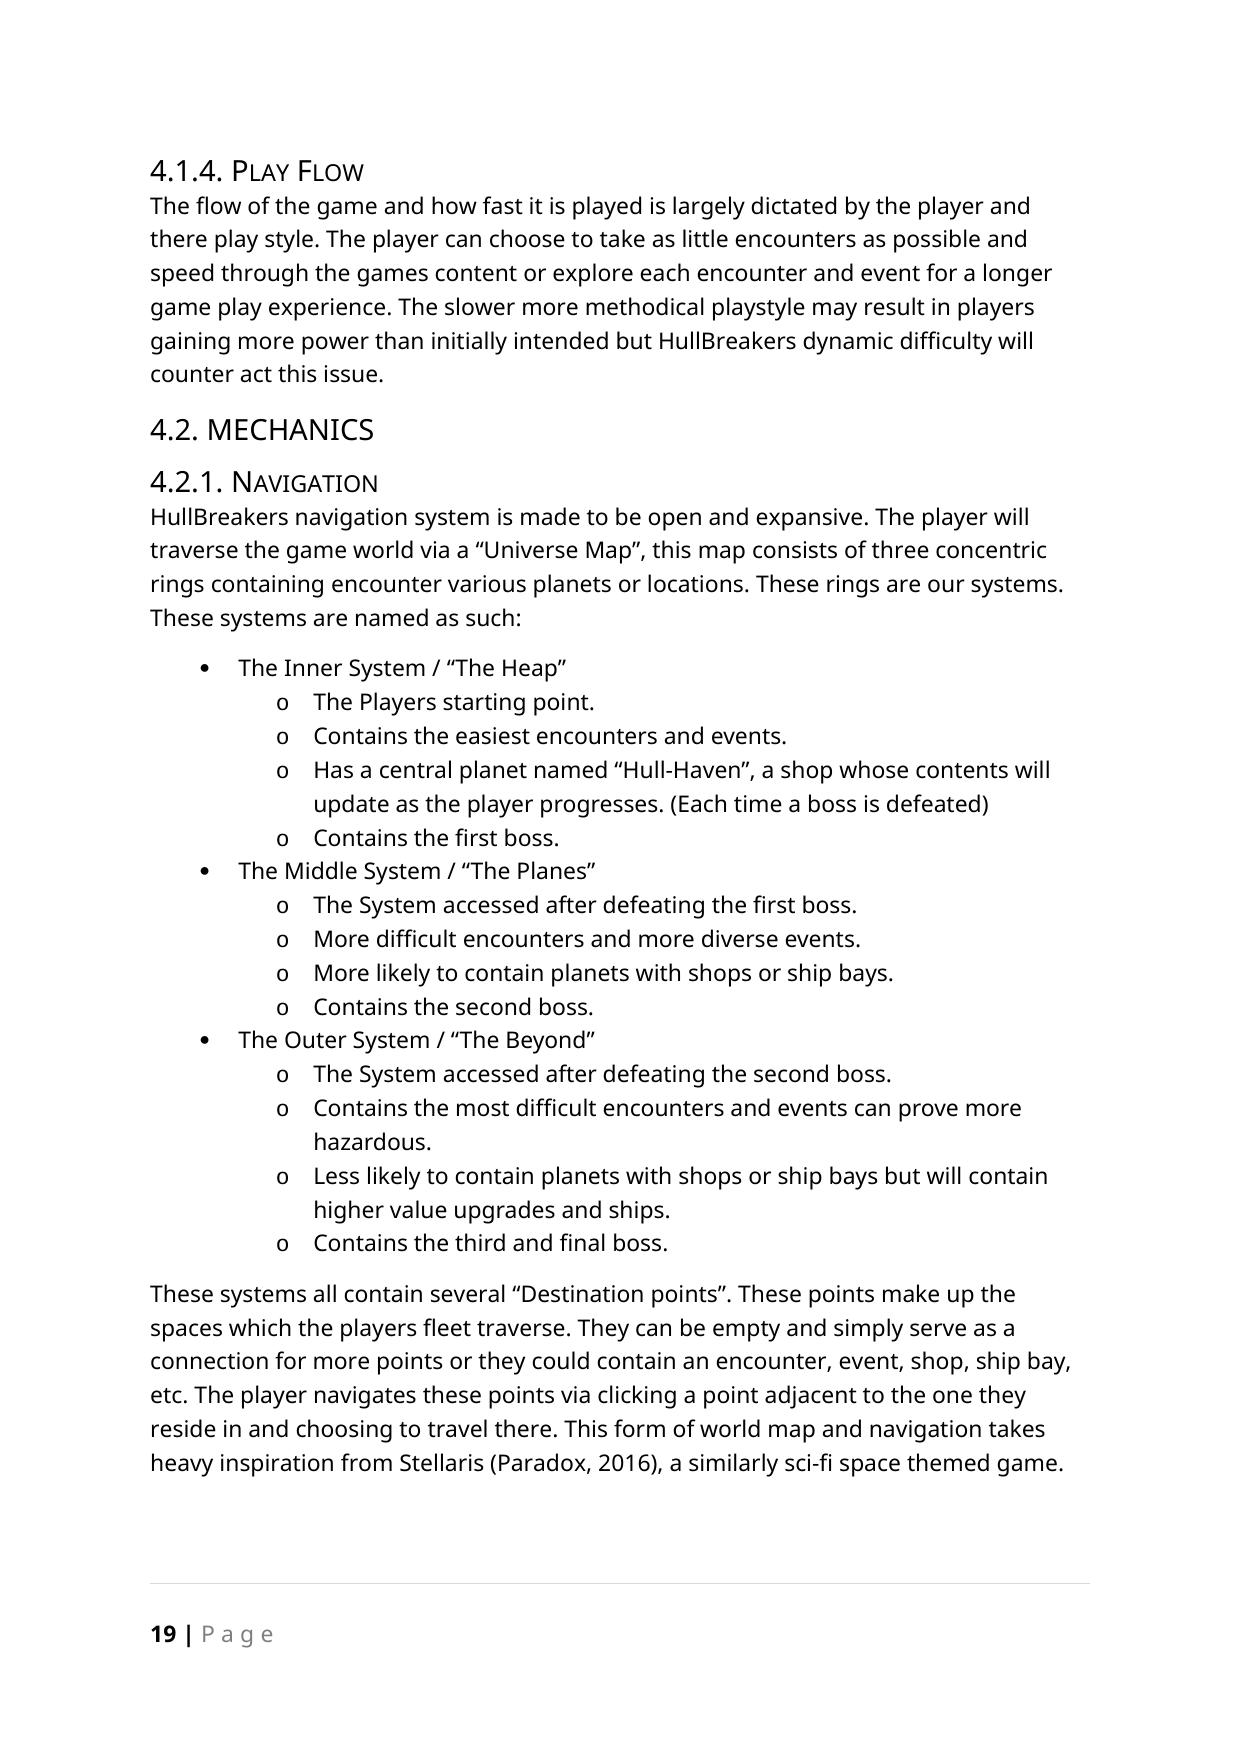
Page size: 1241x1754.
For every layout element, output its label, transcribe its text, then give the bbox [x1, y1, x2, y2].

list Contains the second boss. [276, 991, 1090, 1022]
list The System accessed after defeating the first boss. [276, 889, 1090, 920]
subtitle 4.1.4. Play Flow [150, 150, 1090, 190]
list More likely to contain planets with shops or ship bays. [276, 957, 1090, 988]
text These systems all contain several “Destination points”. These points make up the spaces which the players fleet traverse. They can be empty and simply serve as a connection for more points or they could contain an encounter, event, shop, ship bay, etc. The player navigates these points via clicking a point adjacent to the one they reside in and choosing to travel there. This form of world map and navigation takes heavy inspiration from Stellaris (Paradox, 2016), a similarly sci-fi space themed game. [150, 1278, 1090, 1478]
text The flow of the game and how fast it is played is largely dictated by the player and there play style. The player can choose to take as little encounters as possible and speed through the games content or explore each encounter and event for a longer game play experience. The slower more methodical playstyle may result in players gaining more power than initially intended but HullBreakers dynamic difficulty will counter act this issue. [150, 190, 1090, 390]
list The System accessed after defeating the second boss. [276, 1058, 1090, 1089]
list The Middle System / “The Planes” [201, 855, 1090, 887]
subtitle 4.2. Mechanics [150, 409, 1090, 448]
list Less likely to contain planets with shops or ship bays but will contain higher value upgrades and ships. [276, 1160, 1090, 1225]
list Contains the third and final boss. [276, 1227, 1090, 1259]
list The Inner System / “The Heap” [201, 652, 1090, 684]
list The Outer System / “The Beyond” [201, 1024, 1090, 1056]
text HullBreakers navigation system is made to be open and expansive. The player will traverse the game world via a “Universe Map”, this map consists of three concentric rings containing encounter various planets or locations. These rings are our systems. These systems are named as such: [150, 501, 1090, 633]
list Contains the most difficult encounters and events can prove more hazardous. [276, 1092, 1090, 1157]
subtitle 4.2.1. Navigation [150, 461, 1090, 501]
list Contains the easiest encounters and events. [276, 720, 1090, 751]
list Has a central planet named “Hull-Haven”, a shop whose contents will update as the player progresses. (Each time a boss is defeated) [276, 754, 1090, 819]
list The Players starting point. [276, 686, 1090, 717]
list More difficult encounters and more diverse events. [276, 923, 1090, 954]
list Contains the first boss. [276, 821, 1090, 853]
